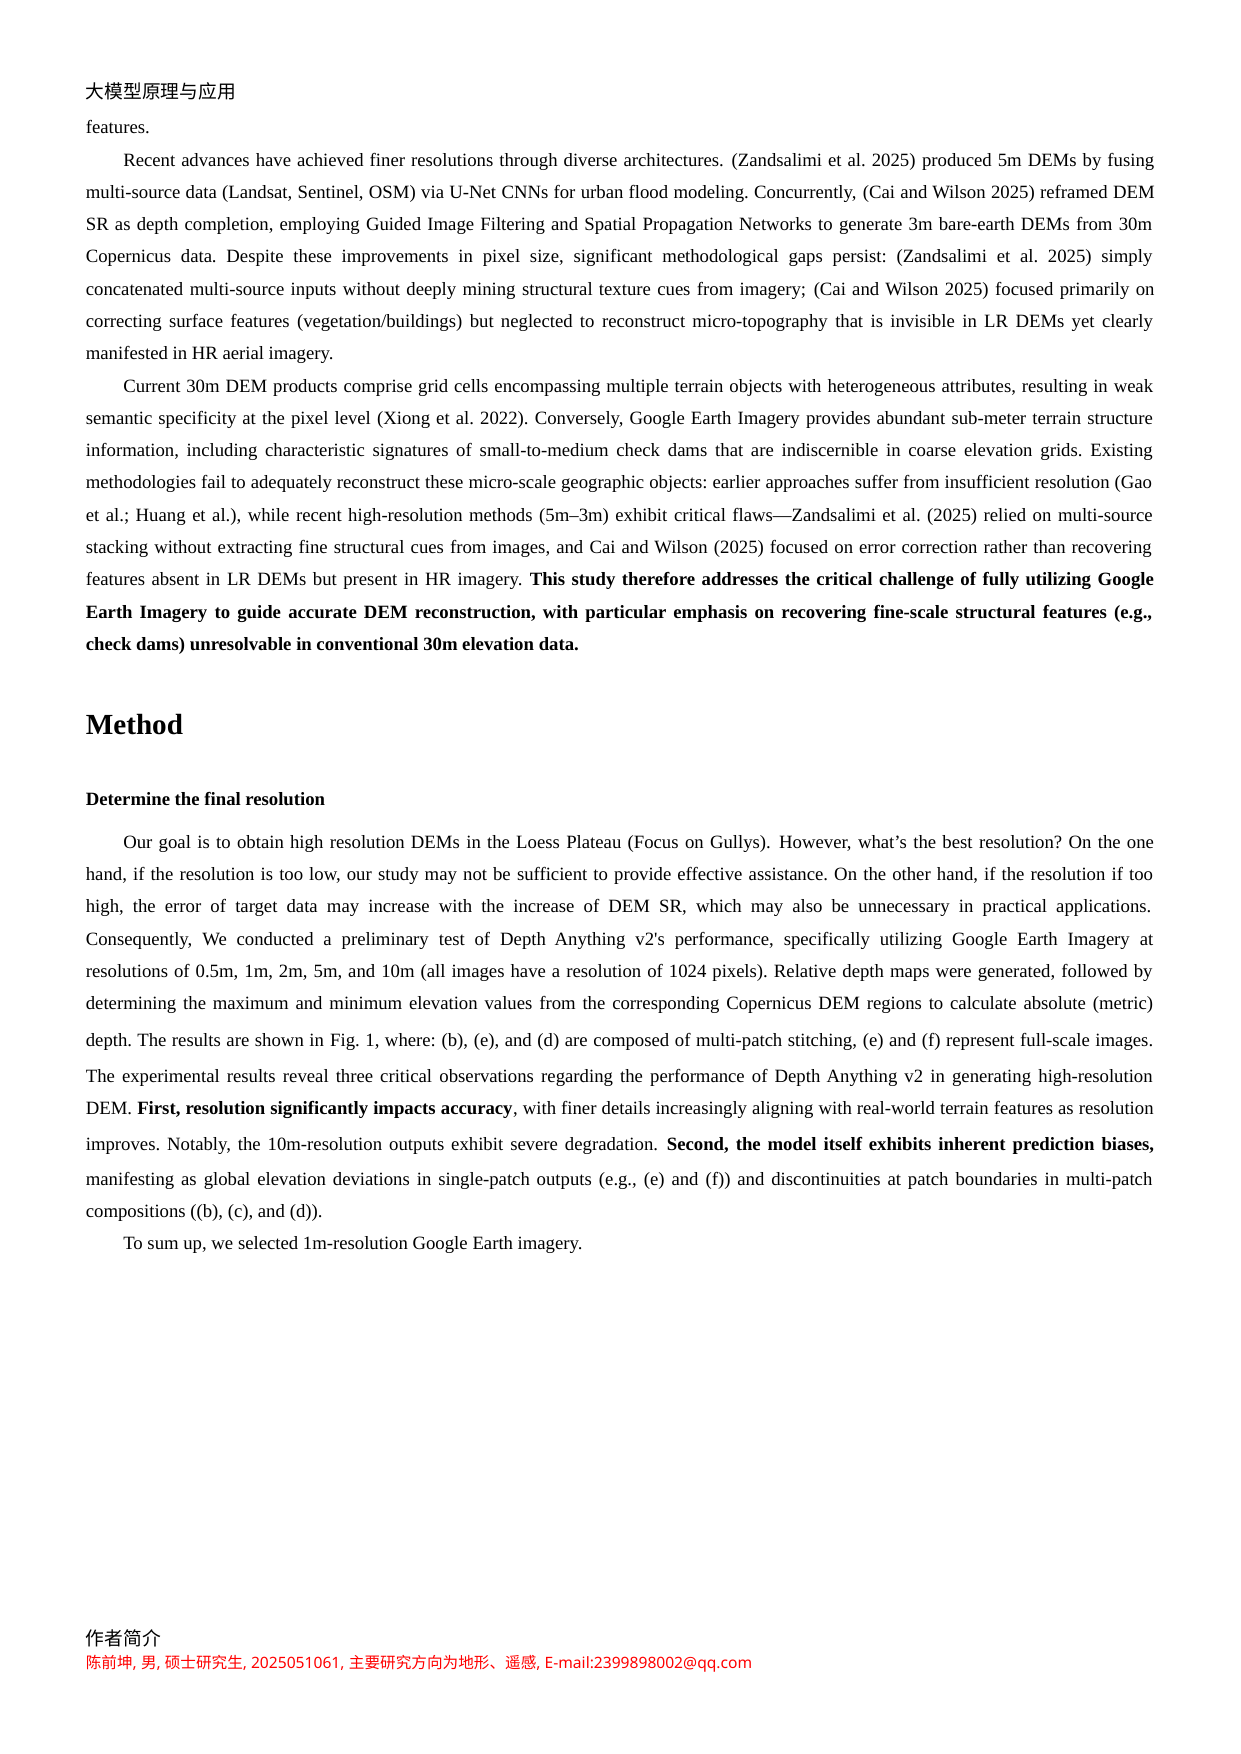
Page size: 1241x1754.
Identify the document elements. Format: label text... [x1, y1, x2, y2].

list To sum up, we selected 1m-resolution Google Earth imagery. [86, 1232, 1154, 1253]
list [86, 116, 1154, 138]
list Our goal is to obtain high resolution DEMs in the Loess Plateau (Focus on Gullys). However, what’s the best resolution? On the one hand, if the resolution is too low, our study may not be sufficient to provide effective assistance. On the other hand, if the resolution if too high, the error of target data may increase with the increase of DEM SR, which may also be unnecessary in practical applications. Consequently, We conducted a preliminary test of Depth Anything v2's performance, specifically utilizing Google Earth Imagery at resolutions of 0.5m, 1m, 2m, 5m, and 10m (all images have a resolution of 1024 pixels). Relative depth maps were generated, followed by determining the maximum and minimum elevation values from the corresponding Copernicus DEM regions to calculate absolute (metric) depth. The results are shown in Fig. 1, where: (b), (e), and (d) are composed of multi-patch stitching, (e) and (f) represent full-scale images. The experimental results reveal three critical observations regarding the performance of Depth Anything v2 in generating high-resolution DEM. First, resolution significantly impacts accuracy, with finer details increasingly aligning with real-world terrain features as resolution improves. Notably, the 10m-resolution outputs exhibit severe degradation. Second, the model itself exhibits inherent prediction biases, manifesting as global elevation deviations in single-patch outputs (e.g., (e) and (f)) and discontinuities at patch boundaries in multi-patch compositions ((b), (c), and (d)). [86, 831, 1154, 1221]
list Recent advances have achieved finer resolutions through diverse architectures. (Zandsalimi et al. 2025) produced 5m DEMs by fusing multi-source data (Landsat, Sentinel, OSM) via U-Net CNNs for urban flood modeling. Concurrently, (Cai and Wilson 2025) reframed DEM SR as depth completion, employing Guided Image Filtering and Spatial Propagation Networks to generate 3m bare-earth DEMs from 30m Copernicus data. Despite these improvements in pixel size, significant methodological gaps persist: (Zandsalimi et al. 2025) simply concatenated multi-source inputs without deeply mining structural texture cues from imagery; (Cai and Wilson 2025) focused primarily on correcting surface features (vegetation/buildings) but neglected to reconstruct micro-topography that is invisible in LR DEMs yet clearly manifested in HR aerial imagery. [86, 148, 1154, 364]
list Current 30m DEM products comprise grid cells encompassing multiple terrain objects with heterogeneous attributes, resulting in weak semantic specificity at the pixel level (Xiong et al. 2022). Conversely, Google Earth Imagery provides abundant sub-meter terrain structure information, including characteristic signatures of small-to-medium check dams that are indiscernible in coarse elevation grids. Existing methodologies fail to adequately reconstruct these micro-scale geographic objects: earlier approaches suffer from insufficient resolution (Gao et al.; Huang et al.), while recent high-resolution methods (5m–3m) exhibit critical flaws—Zandsalimi et al. (2025) relied on multi-source stacking without extracting fine structural cues from images, and Cai and Wilson (2025) focused on error correction rather than recovering features absent in LR DEMs but present in HR imagery. This study therefore addresses the critical challenge of fully utilizing Google Earth Imagery to guide accurate DEM reconstruction, with particular emphasis on recovering fine-scale structural features (e.g., check dams) unresolvable in conventional 30m elevation data. [86, 374, 1154, 654]
subtitle Method [86, 691, 1154, 756]
subtitle Determine the final resolution [86, 782, 1154, 814]
